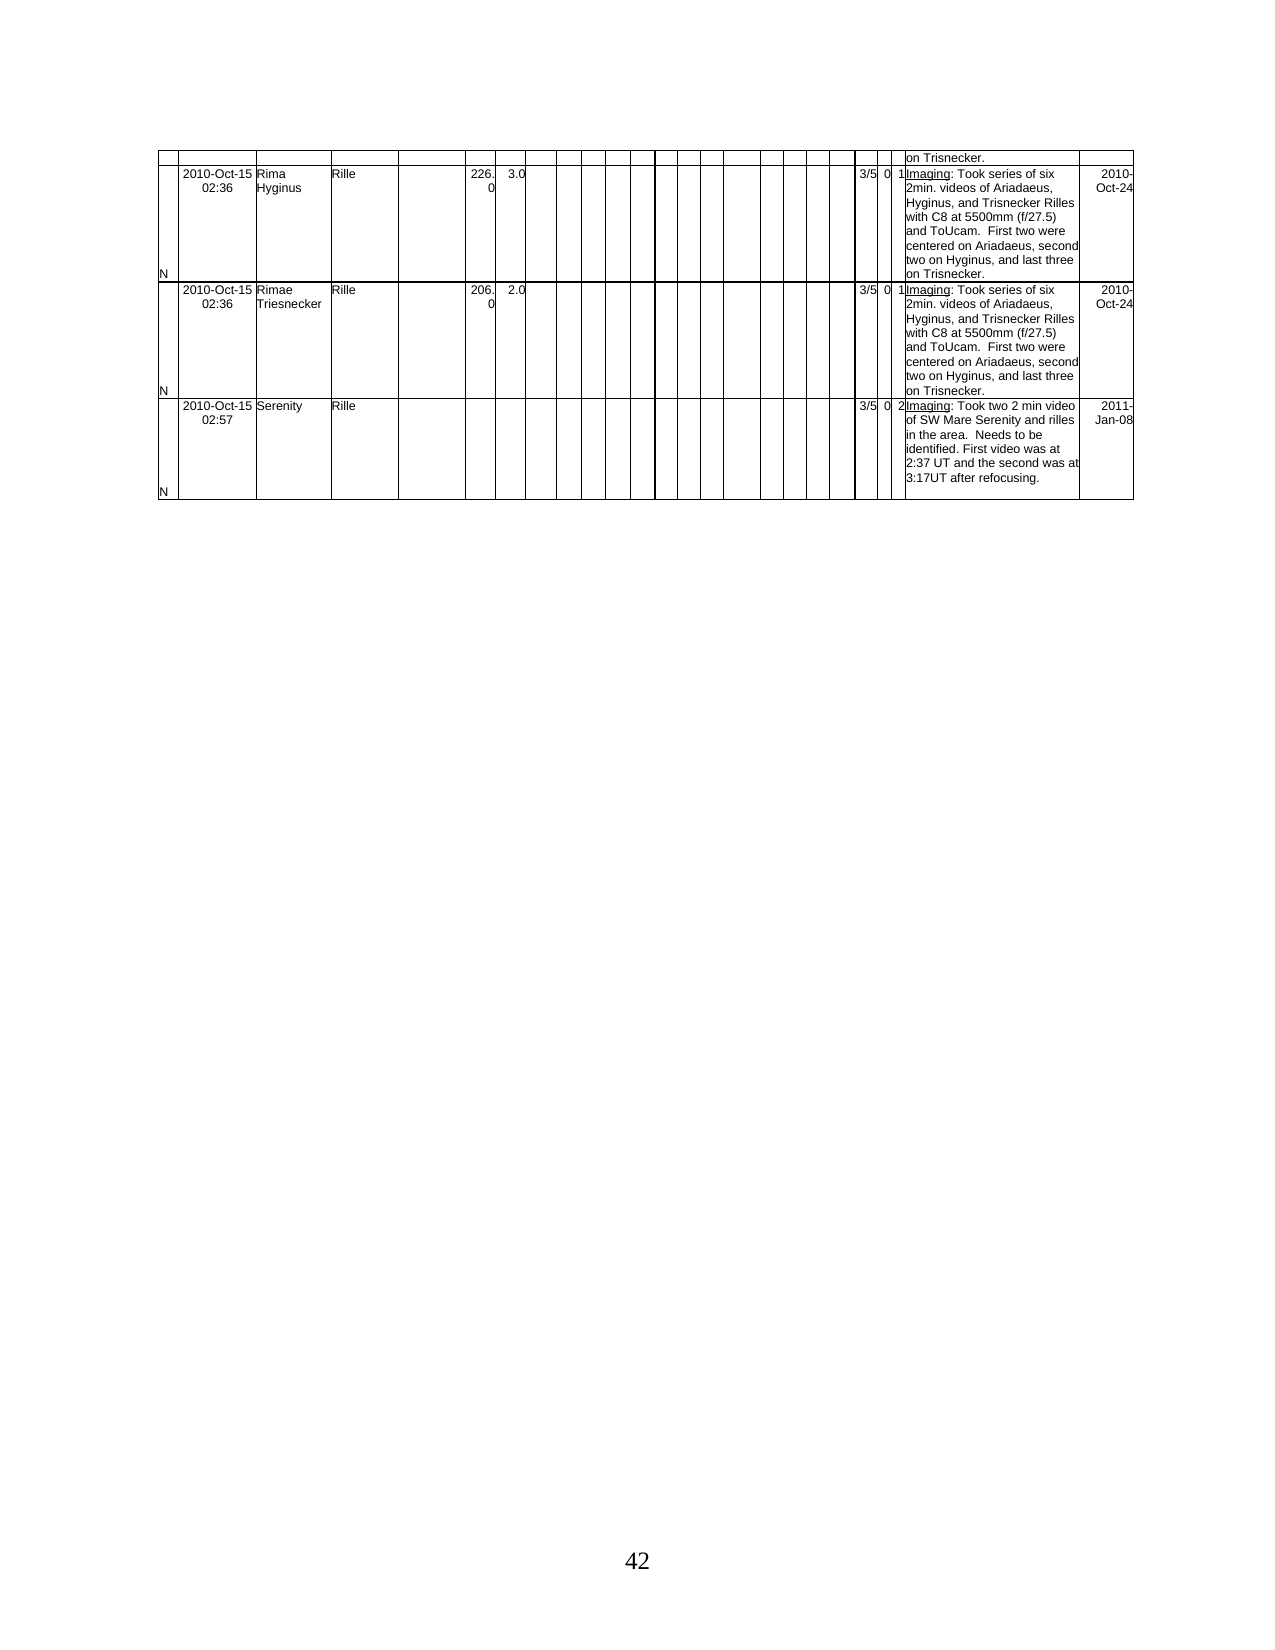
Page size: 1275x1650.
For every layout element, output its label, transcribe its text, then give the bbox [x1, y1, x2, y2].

table_cell Rima Hyginus [257, 166, 331, 281]
table_cell 3/5 [856, 151, 877, 165]
table_cell [656, 166, 677, 281]
table_cell 3/5 [856, 283, 877, 397]
table_cell 2010-Oct-24 [1080, 283, 1133, 397]
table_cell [906, 166, 1079, 281]
table_cell [701, 151, 723, 165]
table_cell N [159, 399, 178, 499]
table_cell Imaging: Took two 2 min video of SW Mare Serenity and rilles in the area. Needs to be identified. First video was at 2:37 UT and the second was at 3:17UT after refocusing. [906, 399, 1079, 499]
table_cell [631, 399, 654, 499]
table_cell [399, 399, 465, 499]
table_cell [582, 151, 605, 165]
table_cell 2010-Oct-15 02:36 [179, 151, 256, 165]
table_cell Rima Ariadaeus [257, 151, 331, 165]
table_cell [761, 399, 783, 499]
table_cell [678, 283, 700, 397]
table_cell [631, 151, 654, 165]
table_cell [830, 151, 854, 165]
table_cell Rille [332, 151, 398, 165]
table_cell [761, 166, 783, 281]
table_cell [606, 399, 630, 499]
table_cell 2.0 [496, 283, 525, 397]
table_cell [830, 399, 854, 499]
table_cell [807, 399, 829, 499]
table_cell [830, 166, 854, 281]
table_cell [724, 283, 760, 397]
table_cell [582, 166, 605, 281]
table_cell [724, 166, 760, 281]
table_cell [557, 283, 581, 397]
table_cell 1 [892, 283, 905, 397]
table_cell [526, 399, 556, 499]
table_cell 2010-Oct-15 02:57 [179, 399, 256, 499]
table_cell Rille [332, 166, 398, 281]
table_cell [784, 166, 806, 281]
table_cell [606, 283, 630, 397]
table_cell 3.0 [496, 166, 525, 281]
table_cell [807, 283, 829, 397]
table_cell [631, 283, 654, 397]
table_cell [399, 166, 465, 281]
table_cell [526, 283, 556, 397]
table_cell [496, 399, 525, 499]
table_cell 3/5 [856, 166, 877, 281]
table_cell [784, 283, 806, 397]
table_cell [399, 283, 465, 397]
table_cell 0 [878, 283, 891, 397]
table_cell 6.0 [496, 151, 525, 165]
table_cell [656, 399, 677, 499]
table_cell [656, 283, 677, 397]
table_cell [807, 151, 829, 165]
table_cell 2010-Oct-15 02:36 [179, 166, 256, 281]
table_cell [557, 166, 581, 281]
table_cell [830, 283, 854, 397]
table_cell N [159, 151, 178, 165]
table_cell [678, 399, 700, 499]
table_cell [761, 283, 783, 397]
table_cell [678, 151, 700, 165]
table_cell Rille [332, 283, 398, 397]
table_cell [701, 399, 723, 499]
table_cell [557, 399, 581, 499]
table_cell [761, 151, 783, 165]
table_cell [606, 166, 630, 281]
table_cell 0.480 [526, 151, 556, 165]
table_cell N [159, 166, 178, 281]
table_cell 2010-Oct-24 [1080, 151, 1133, 165]
table_cell 226.0 [466, 151, 495, 165]
table_cell [582, 399, 605, 499]
table_cell Serenity [257, 399, 331, 499]
table_cell [582, 283, 605, 397]
table_cell [557, 151, 581, 165]
table_cell [631, 166, 654, 281]
table_cell [678, 166, 700, 281]
table_cell 206.0 [466, 283, 495, 397]
table_cell 1 [892, 151, 905, 165]
table_cell 0 [878, 151, 891, 165]
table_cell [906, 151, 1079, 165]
table_cell [466, 399, 495, 499]
table_cell 2 [892, 399, 905, 499]
table_cell 2010-Oct-24 [1080, 166, 1133, 281]
table_cell 0 [878, 166, 891, 281]
table_cell [724, 399, 760, 499]
table_cell [784, 399, 806, 499]
table_cell [399, 151, 465, 165]
table_cell [526, 166, 556, 281]
table_cell 0 [878, 399, 891, 499]
table_cell Rille [332, 399, 398, 499]
table_cell [606, 151, 630, 165]
table_cell 2011-Jan-08 [1080, 399, 1133, 499]
table_cell [701, 166, 723, 281]
table_cell 3/5 [856, 399, 877, 499]
table_cell [784, 151, 806, 165]
table_cell [724, 151, 760, 165]
table_cell [656, 151, 677, 165]
table_cell 226.0 [466, 166, 495, 281]
table_cell Rimae Triesnecker [257, 283, 331, 397]
table_cell N [159, 283, 178, 397]
table_cell 1 [892, 166, 905, 281]
table_cell [807, 166, 829, 281]
table_cell [701, 283, 723, 397]
table_cell 2010-Oct-15 02:36 [179, 283, 256, 397]
